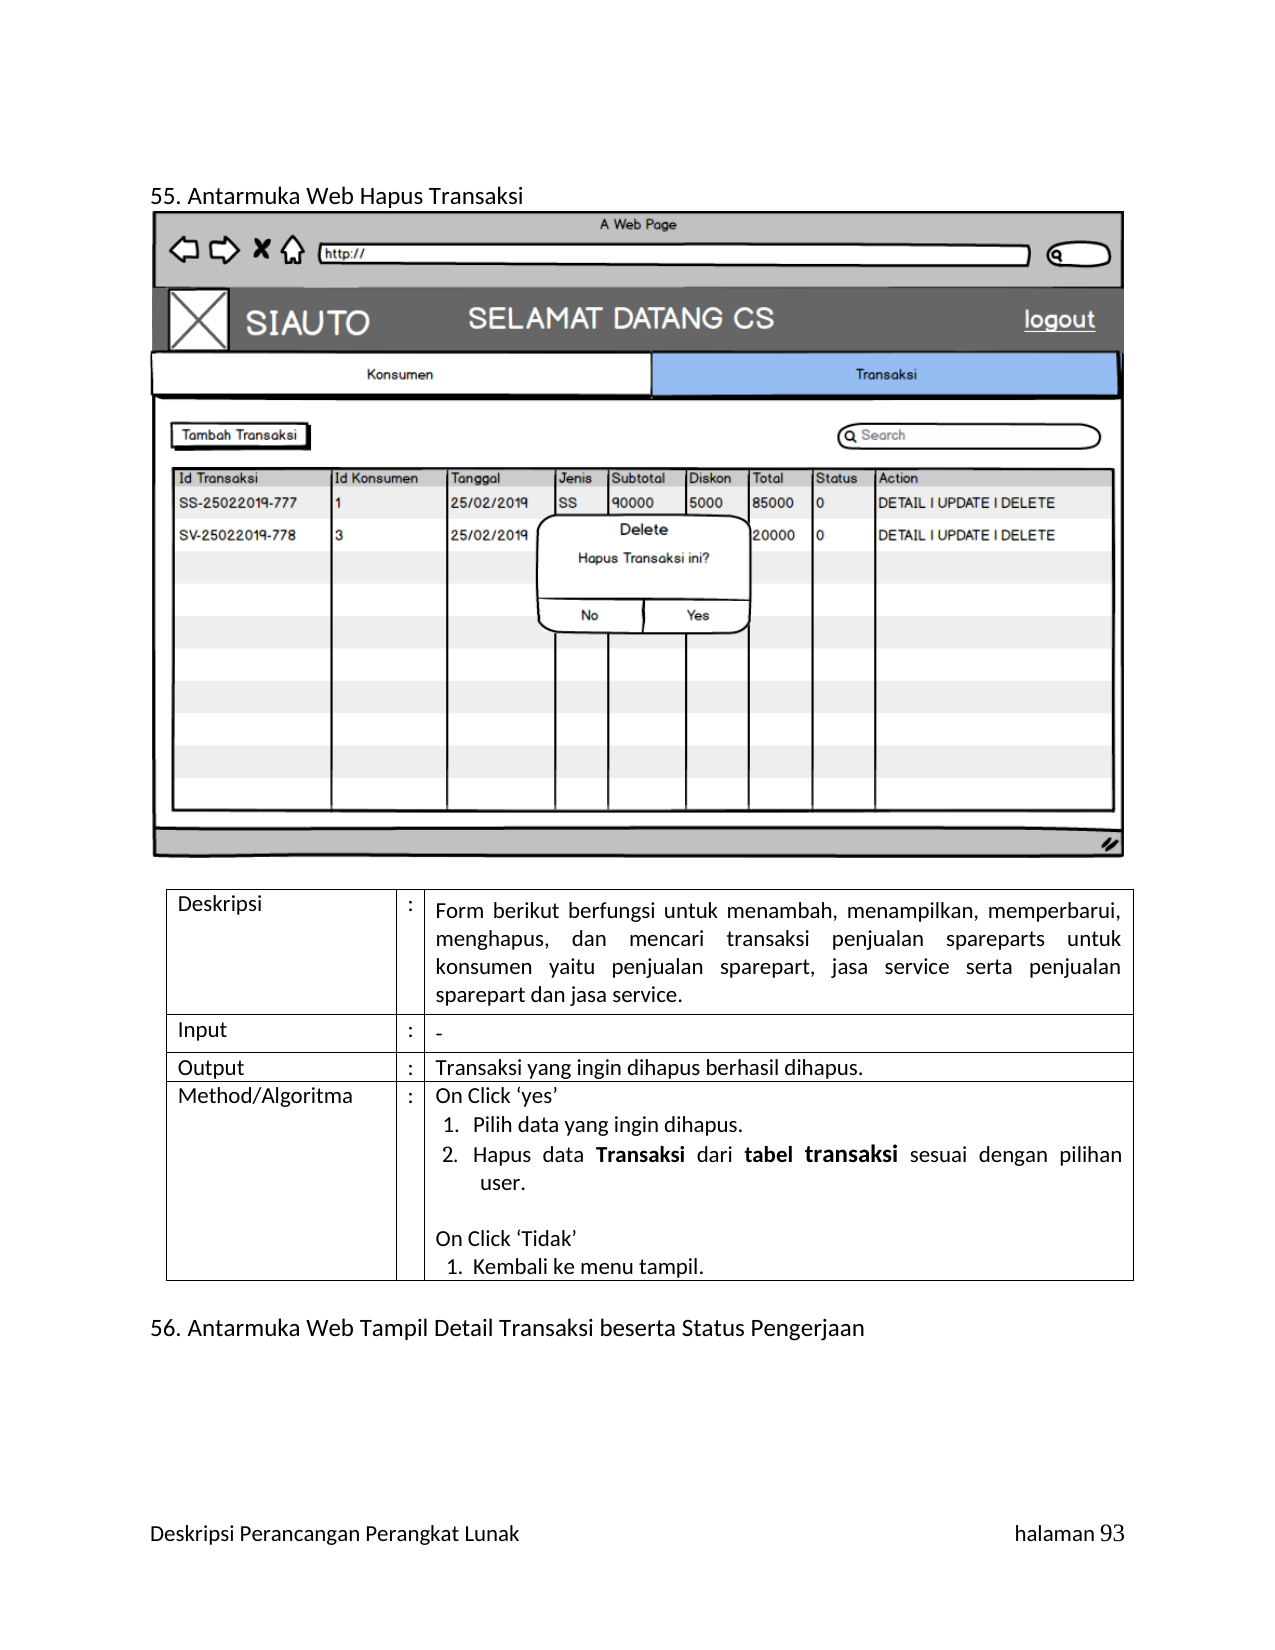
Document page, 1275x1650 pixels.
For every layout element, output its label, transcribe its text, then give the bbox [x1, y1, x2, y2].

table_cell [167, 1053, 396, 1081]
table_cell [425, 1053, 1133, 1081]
list Antarmuka Web Tampil Detail Transaksi beserta Status Pengerjaan [150, 1312, 1125, 1342]
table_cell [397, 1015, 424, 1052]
picture [150, 211, 1124, 858]
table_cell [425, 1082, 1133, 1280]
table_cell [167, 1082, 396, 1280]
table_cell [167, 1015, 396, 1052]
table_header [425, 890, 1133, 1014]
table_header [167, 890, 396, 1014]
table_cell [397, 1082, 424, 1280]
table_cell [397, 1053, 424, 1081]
list Antarmuka Web Hapus Transaksi [150, 181, 1125, 211]
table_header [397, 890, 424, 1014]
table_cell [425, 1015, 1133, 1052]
